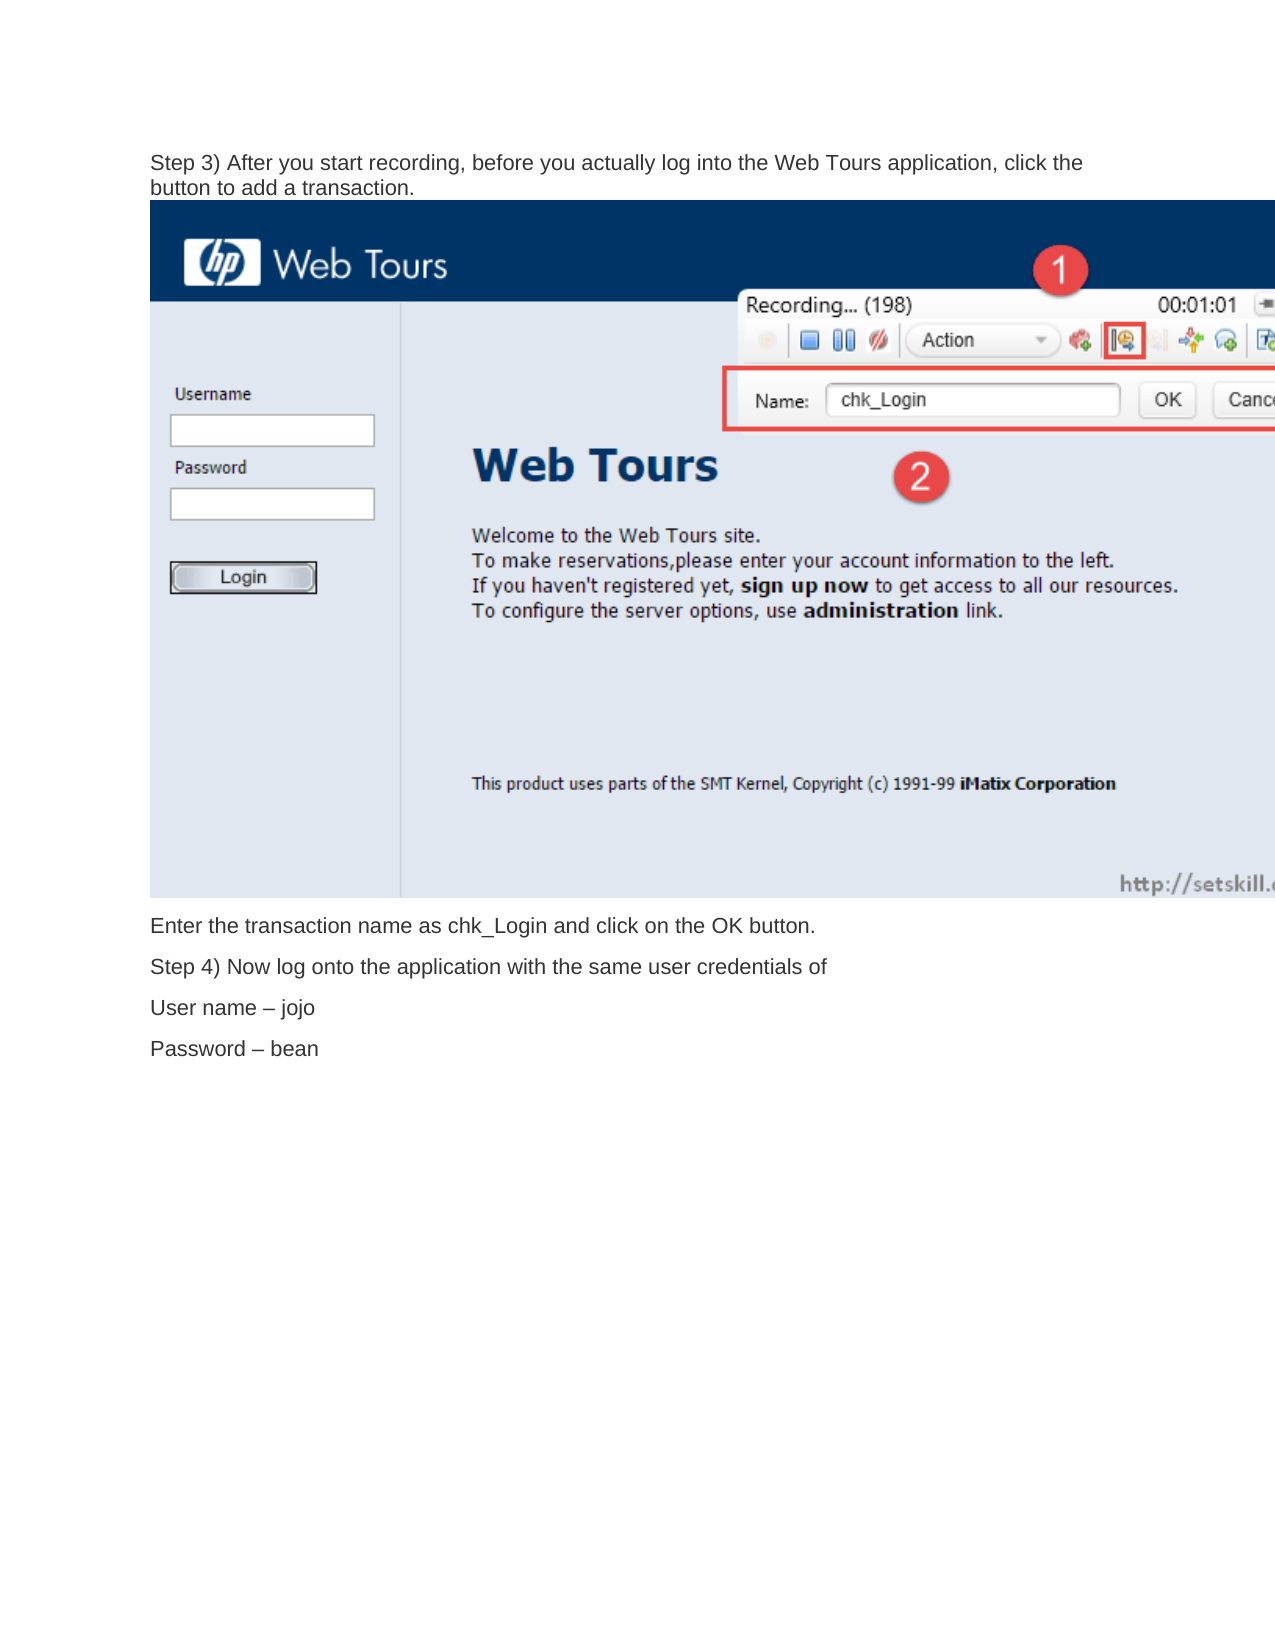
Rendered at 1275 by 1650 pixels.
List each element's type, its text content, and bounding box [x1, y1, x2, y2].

text Enter the transaction name as chk_Login and click on the OK button. [150, 913, 1125, 938]
text Step 4) Now log onto the application with the same user credentials of [150, 954, 1125, 979]
text Step 3) After you start recording, before you actually log into the Web Tours application, click the button to add a transaction. [150, 150, 1125, 200]
text Password – bean [150, 1036, 1125, 1061]
picture [150, 200, 1275, 898]
text User name – jojo [150, 995, 1125, 1020]
